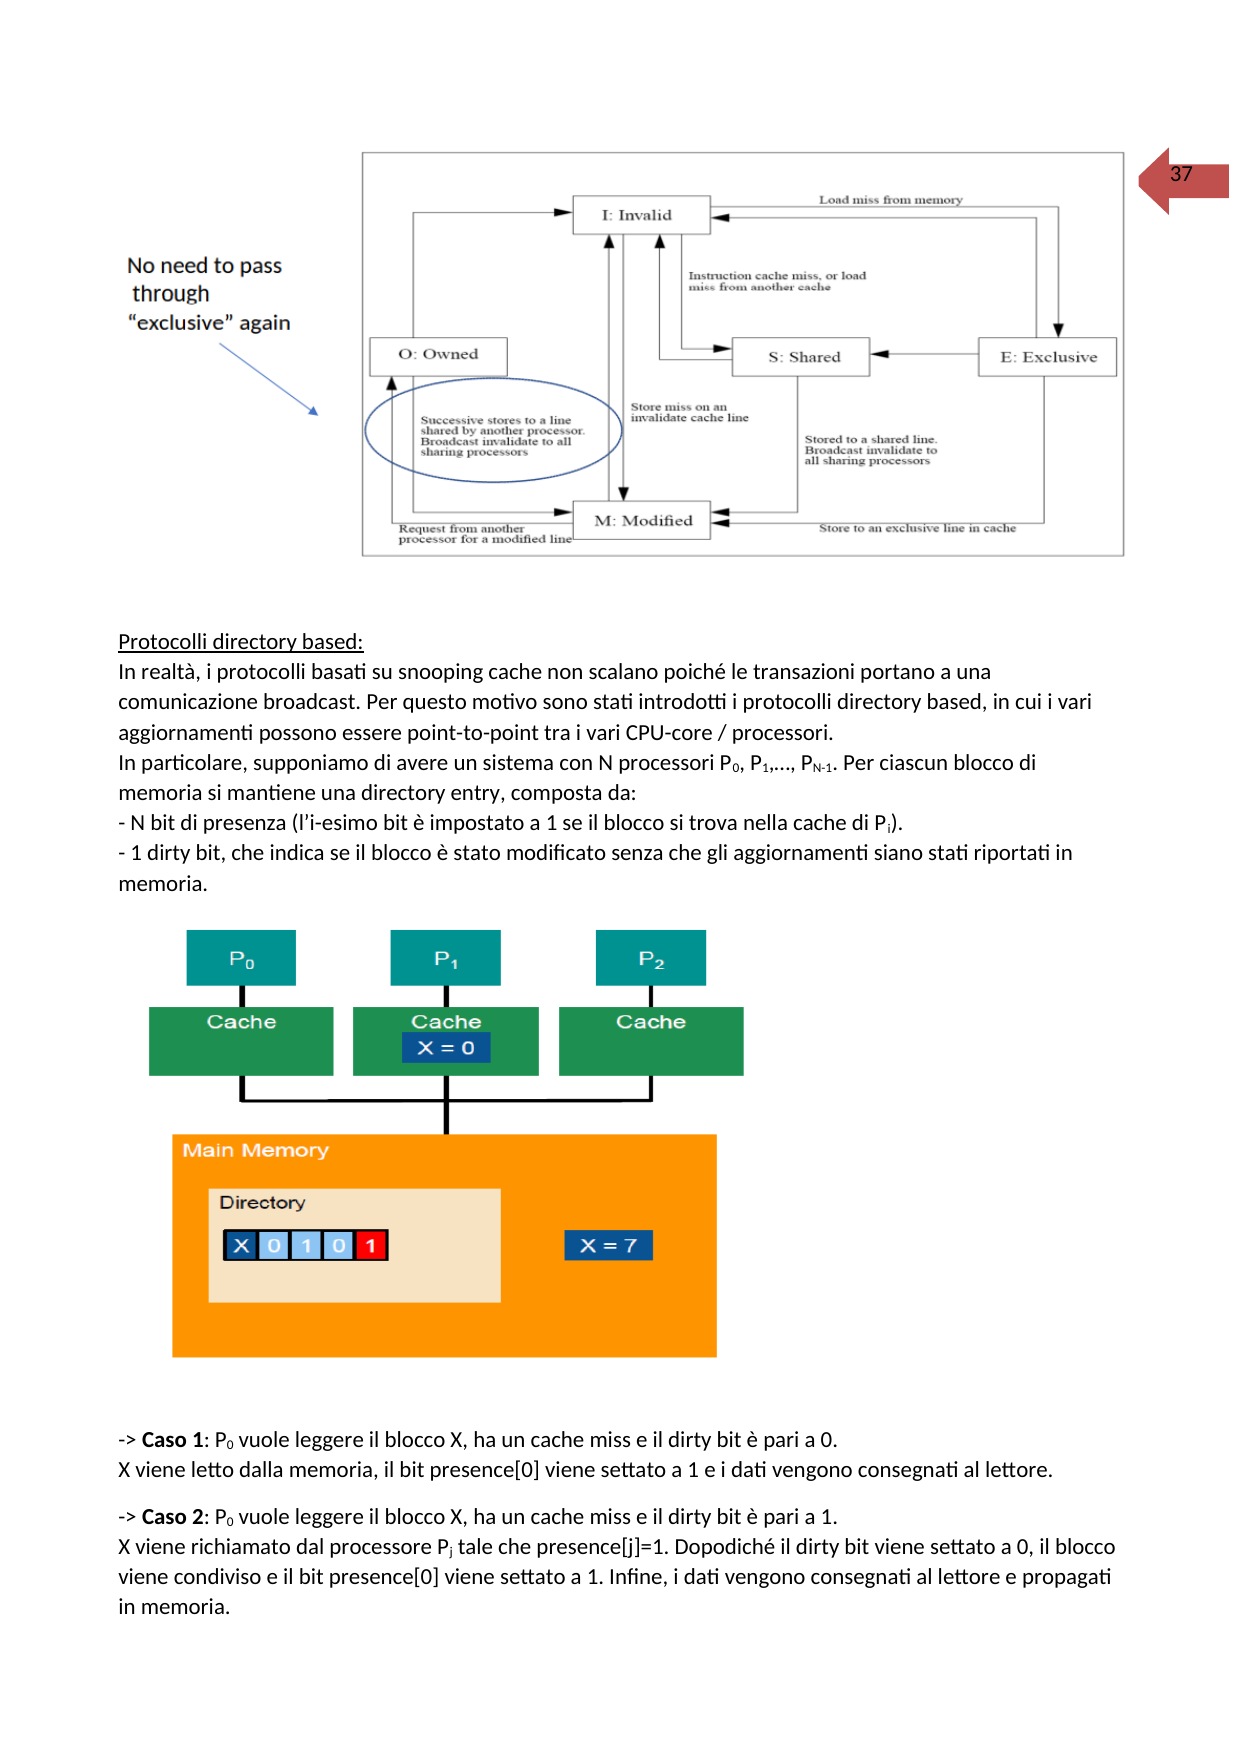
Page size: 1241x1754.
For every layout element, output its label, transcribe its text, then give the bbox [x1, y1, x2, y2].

picture [118, 147, 1139, 562]
text -> Caso 2: P0 vuole leggere il blocco X, ha un cache miss e il dirty bit è pari a 1. X viene richiamato dal processore Pj tale che presence[j]=1. Dopodiché il dirty bit viene settato a 0, il blocco viene condiviso e il bit presence[0] viene settato a 1. Infine, i dati vengono consegnati al lettore e propagati in memoria. [118, 1502, 1122, 1620]
text Protocolli directory based: In realtà, i protocolli basati su snooping cache non scalano poiché le transazioni portano a una comunicazione broadcast. Per questo motivo sono stati introdotti i protocolli directory based, in cui i vari aggiornamenti possono essere point-to-point tra i vari CPU-core / processori. In particolare, supponiamo di avere un sistema con N processori P0, P1,…, PN-1. Per ciascun blocco di memoria si mantiene una directory entry, composta da: - N bit di presenza (l’i-esimo bit è impostato a 1 se il blocco si trova nella cache di Pi). - 1 dirty bit, che indica se il blocco è stato modificato senza che gli aggiornamenti siano stati riportati in memoria. [118, 627, 1122, 897]
text -> Caso 1: P0 vuole leggere il blocco X, ha un cache miss e il dirty bit è pari a 0. X viene letto dalla memoria, il bit presence[0] viene settato a 1 e i dati vengono consegnati al lettore. [118, 1394, 1122, 1483]
picture [118, 915, 773, 1376]
